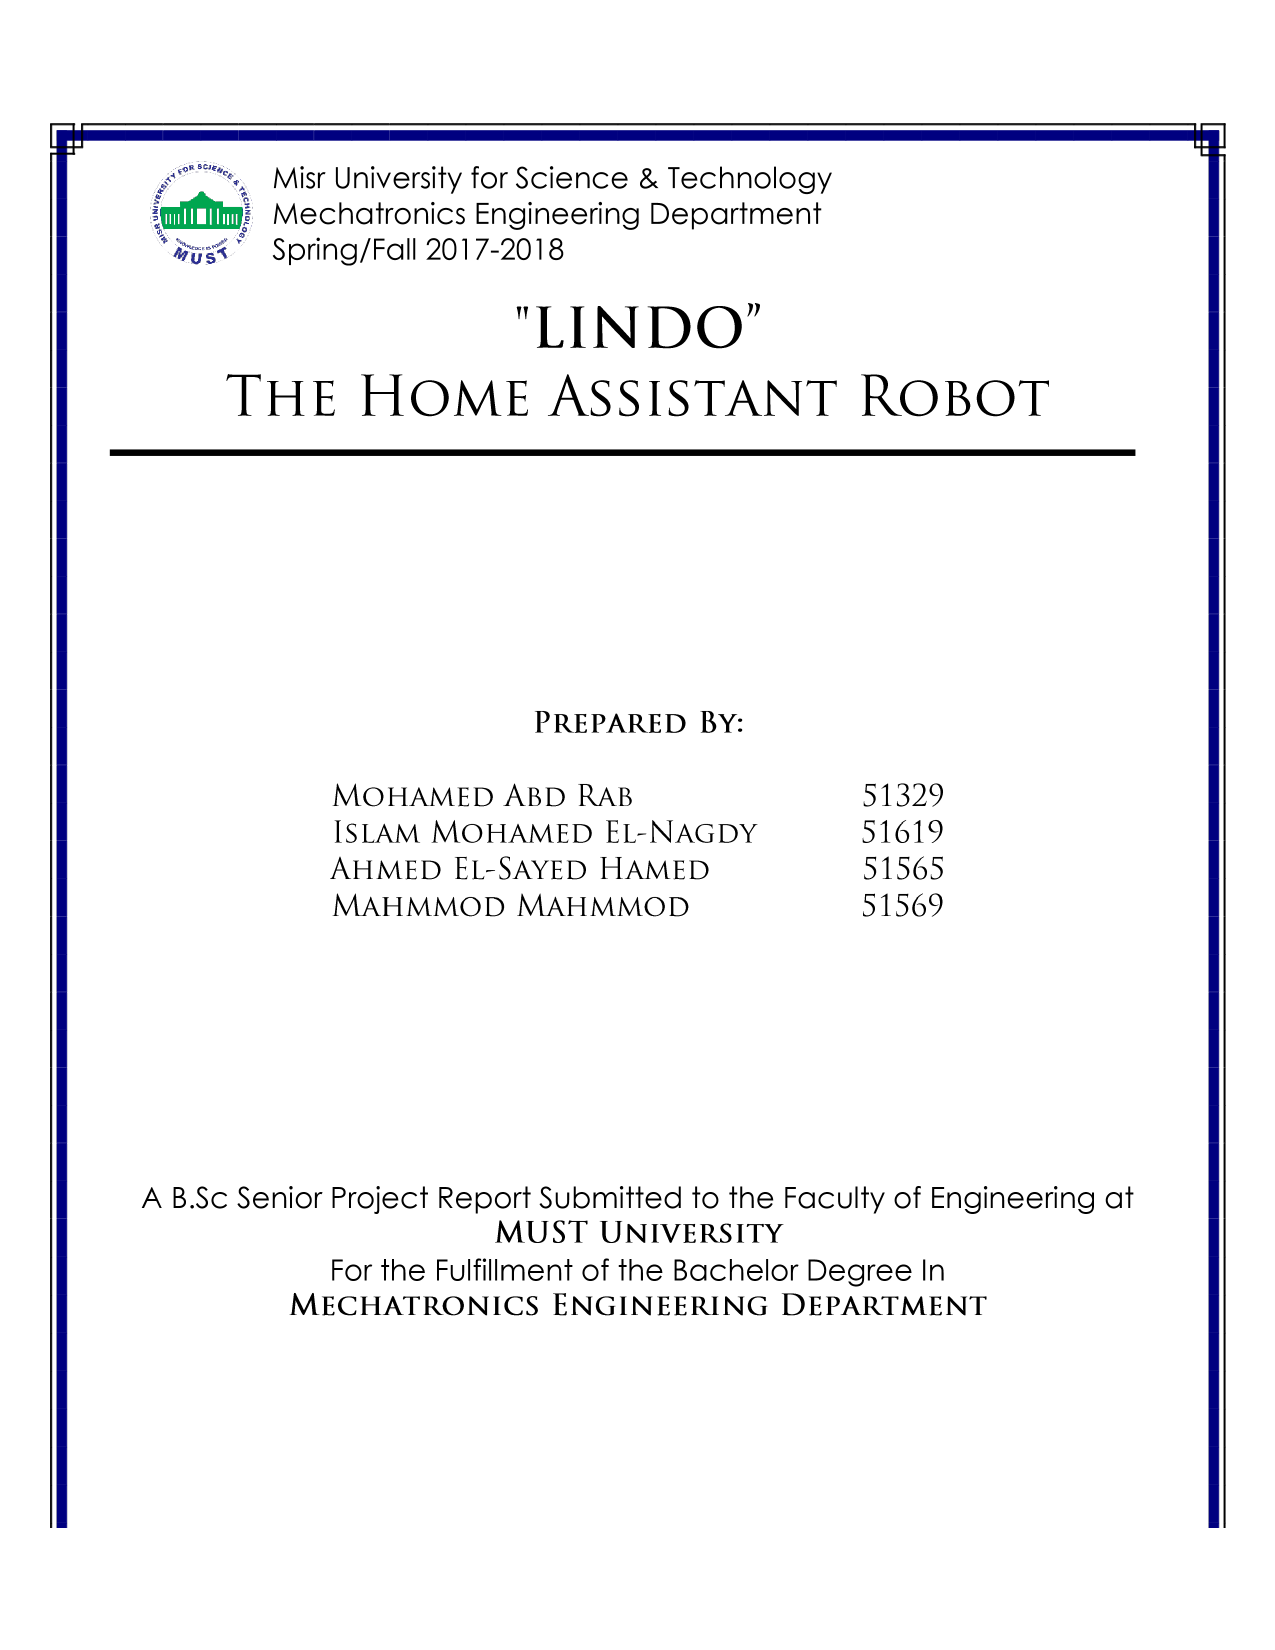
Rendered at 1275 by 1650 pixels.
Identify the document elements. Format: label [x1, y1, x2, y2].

picture [49, 122, 1226, 1528]
